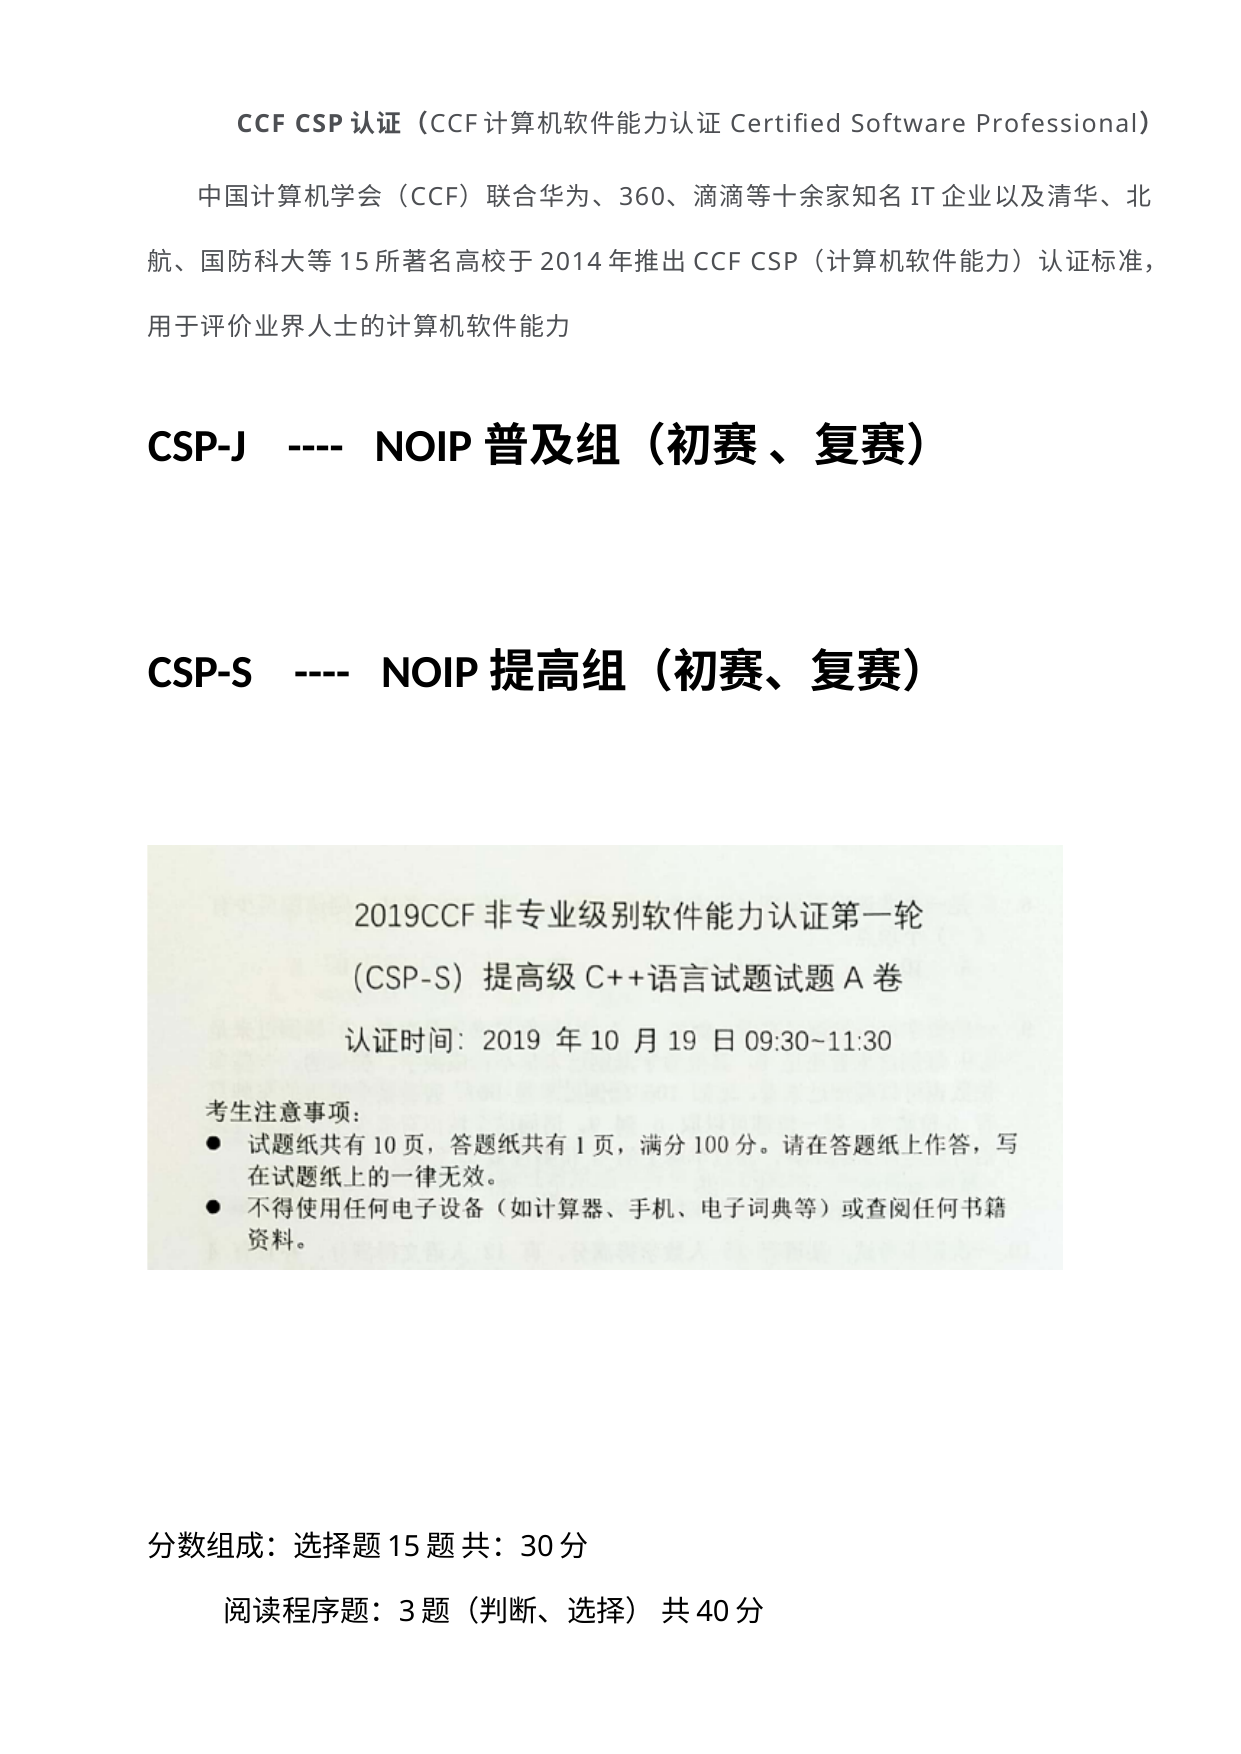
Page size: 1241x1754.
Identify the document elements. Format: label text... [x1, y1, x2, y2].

text 分数组成：选择题15题 共：30分 [148, 1511, 1167, 1576]
text 中国计算机学会（CCF）联合华为、360、滴滴等十余家知名IT企业以及清华、北航、国防科大等15所著名高校于2014年推出CCF CSP（计算机软件能力）认证标准，用于评价业界人士的计算机软件能力 [148, 162, 1167, 357]
text CCF CSP认证（CCF计算机软件能力认证 Certified Software Professional） [196, 89, 1167, 154]
subtitle CSP-J ---- NOIP 普及组（初赛 、复赛） [148, 393, 1167, 490]
text 阅读程序题：3题（判断、选择） 共40分 [148, 1576, 1167, 1641]
picture [147, 845, 1063, 1270]
subtitle CSP-S ---- NOIP 提高组（初赛、复赛） [148, 619, 1167, 717]
